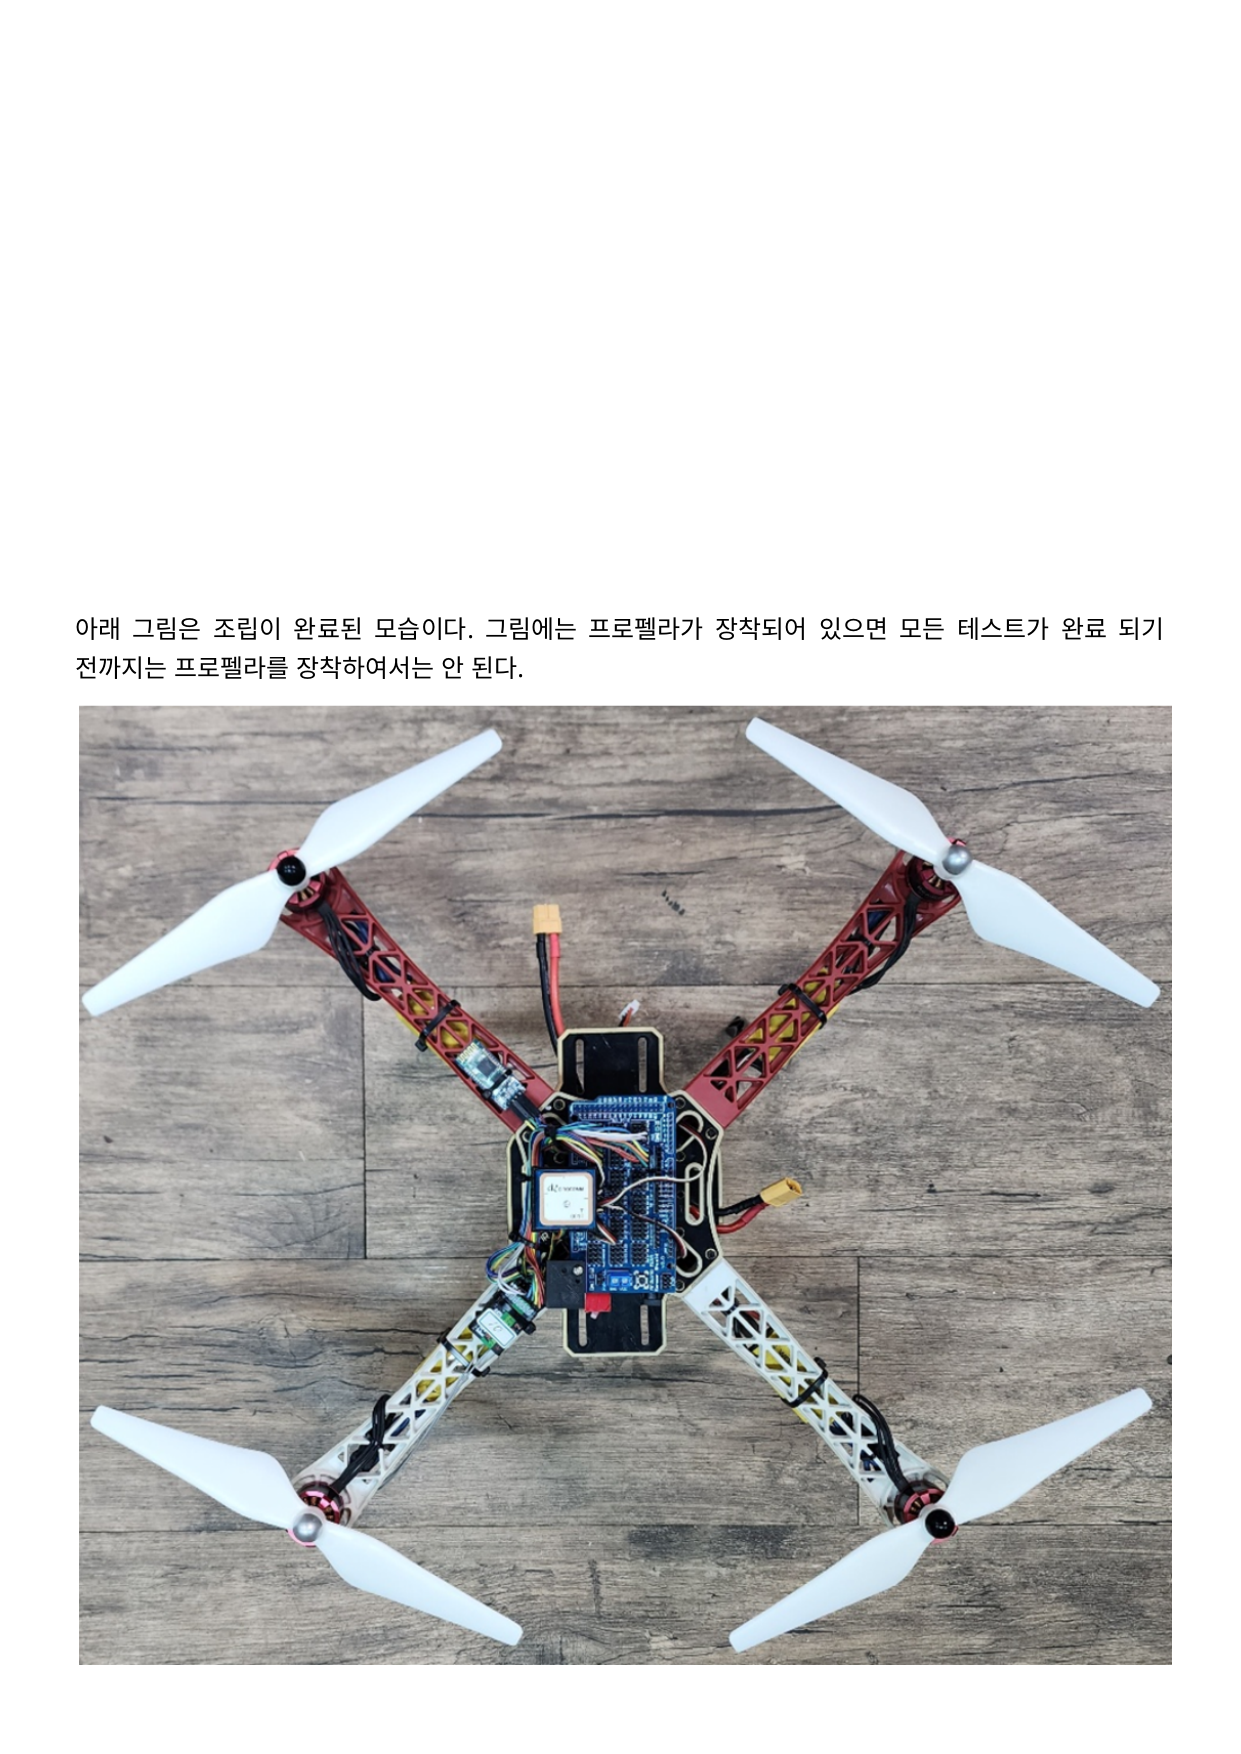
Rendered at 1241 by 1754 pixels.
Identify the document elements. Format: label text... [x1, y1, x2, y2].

text 아래 그림은 조립이 완료된 모습이다. 그림에는 프로펠라가 장착되어 있으면 모든 테스트가 완료 되기 전까지는 프로펠라를 장착하여서는 안 된다. [75, 609, 1165, 685]
picture [80, 706, 1171, 1664]
